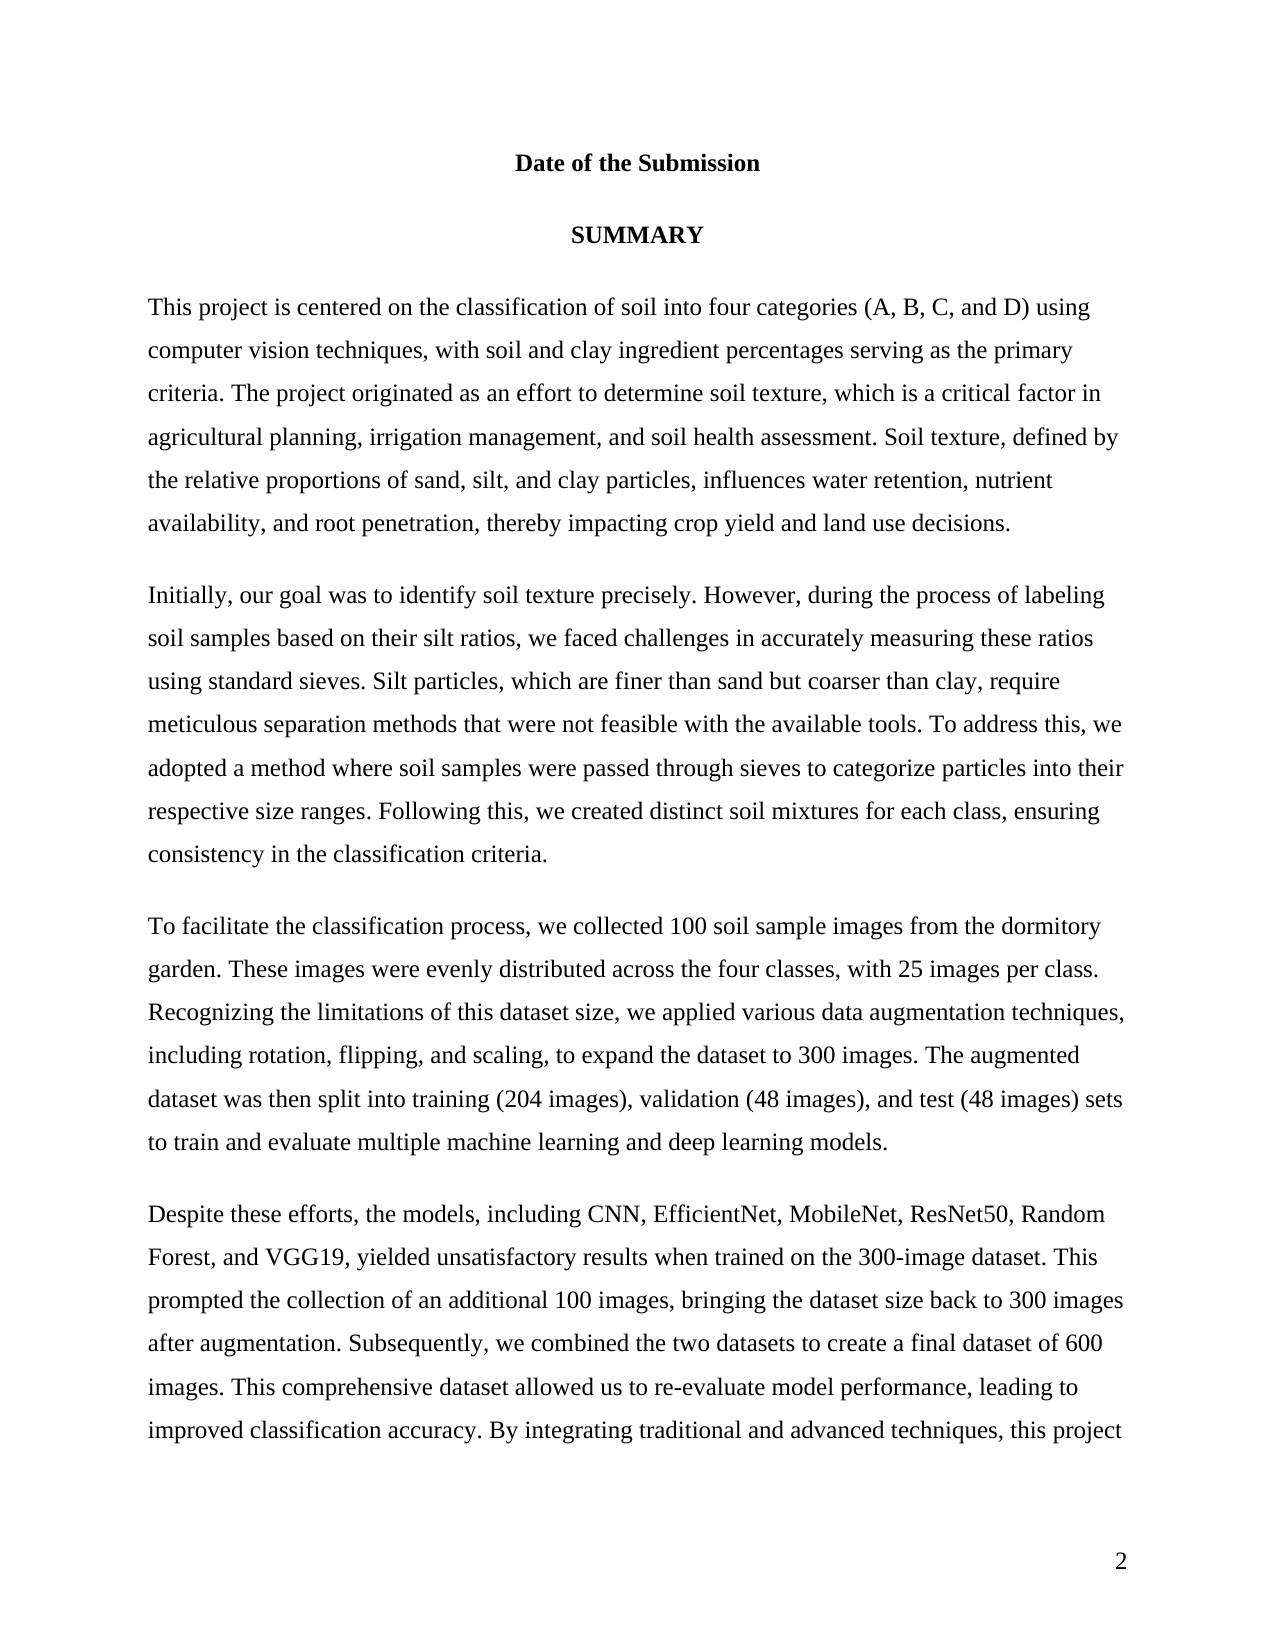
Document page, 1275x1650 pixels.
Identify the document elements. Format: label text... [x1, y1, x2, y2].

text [148, 1199, 1127, 1443]
text Initially, our goal was to identify soil texture precisely. However, during the process of labeling soil samples based on their silt ratios, we faced challenges in accurately measuring these ratios using standard sieves. Silt particles, which are finer than sand but coarser than clay, require meticulous separation methods that were not feasible with the available tools. To address this, we adopted a method where soil samples were passed through sieves to categorize particles into their respective size ranges. Following this, we created distinct soil mixtures for each class, ensuring consistency in the classification criteria. [148, 580, 1127, 868]
text Date of the Submission [148, 148, 1127, 176]
text To facilitate the classification process, we collected 100 soil sample images from the dormitory garden. These images were evenly distributed across the four classes, with 25 images per class. Recognizing the limitations of this dataset size, we applied various data augmentation techniques, including rotation, flipping, and scaling, to expand the dataset to 300 images. The augmented dataset was then split into training (204 images), validation (48 images), and test (48 images) sets to train and evaluate multiple machine learning and deep learning models. [148, 911, 1127, 1156]
text SUMMARY [148, 220, 1127, 249]
text This project is centered on the classification of soil into four categories (A, B, C, and D) using computer vision techniques, with soil and clay ingredient percentages serving as the primary criteria. The project originated as an effort to determine soil texture, which is a critical factor in agricultural planning, irrigation management, and soil health assessment. Soil texture, defined by the relative proportions of sand, silt, and clay particles, influences water retention, nutrient availability, and root penetration, thereby impacting crop yield and land use decisions. [148, 292, 1127, 537]
